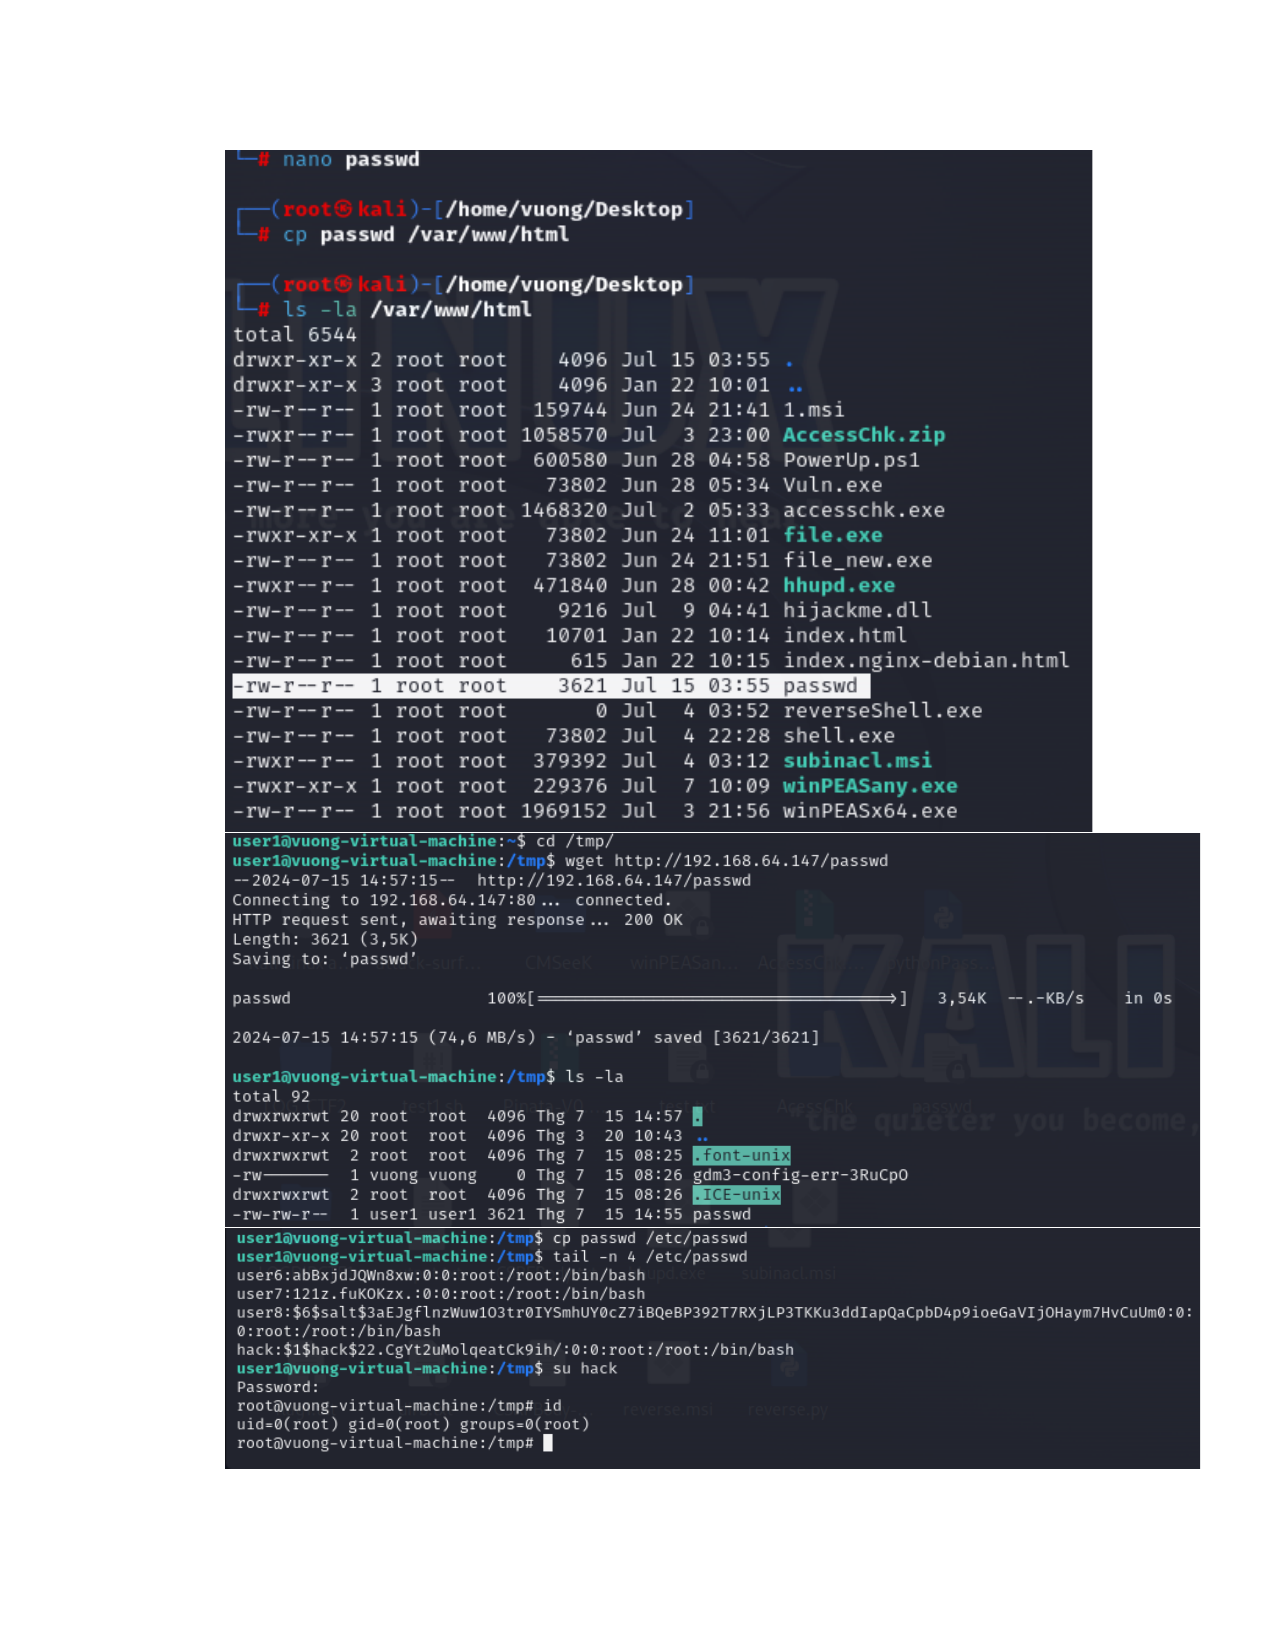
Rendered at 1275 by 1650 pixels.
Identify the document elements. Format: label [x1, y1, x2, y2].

picture [225, 1228, 1200, 1469]
picture [225, 150, 1093, 832]
picture [225, 833, 1200, 1227]
